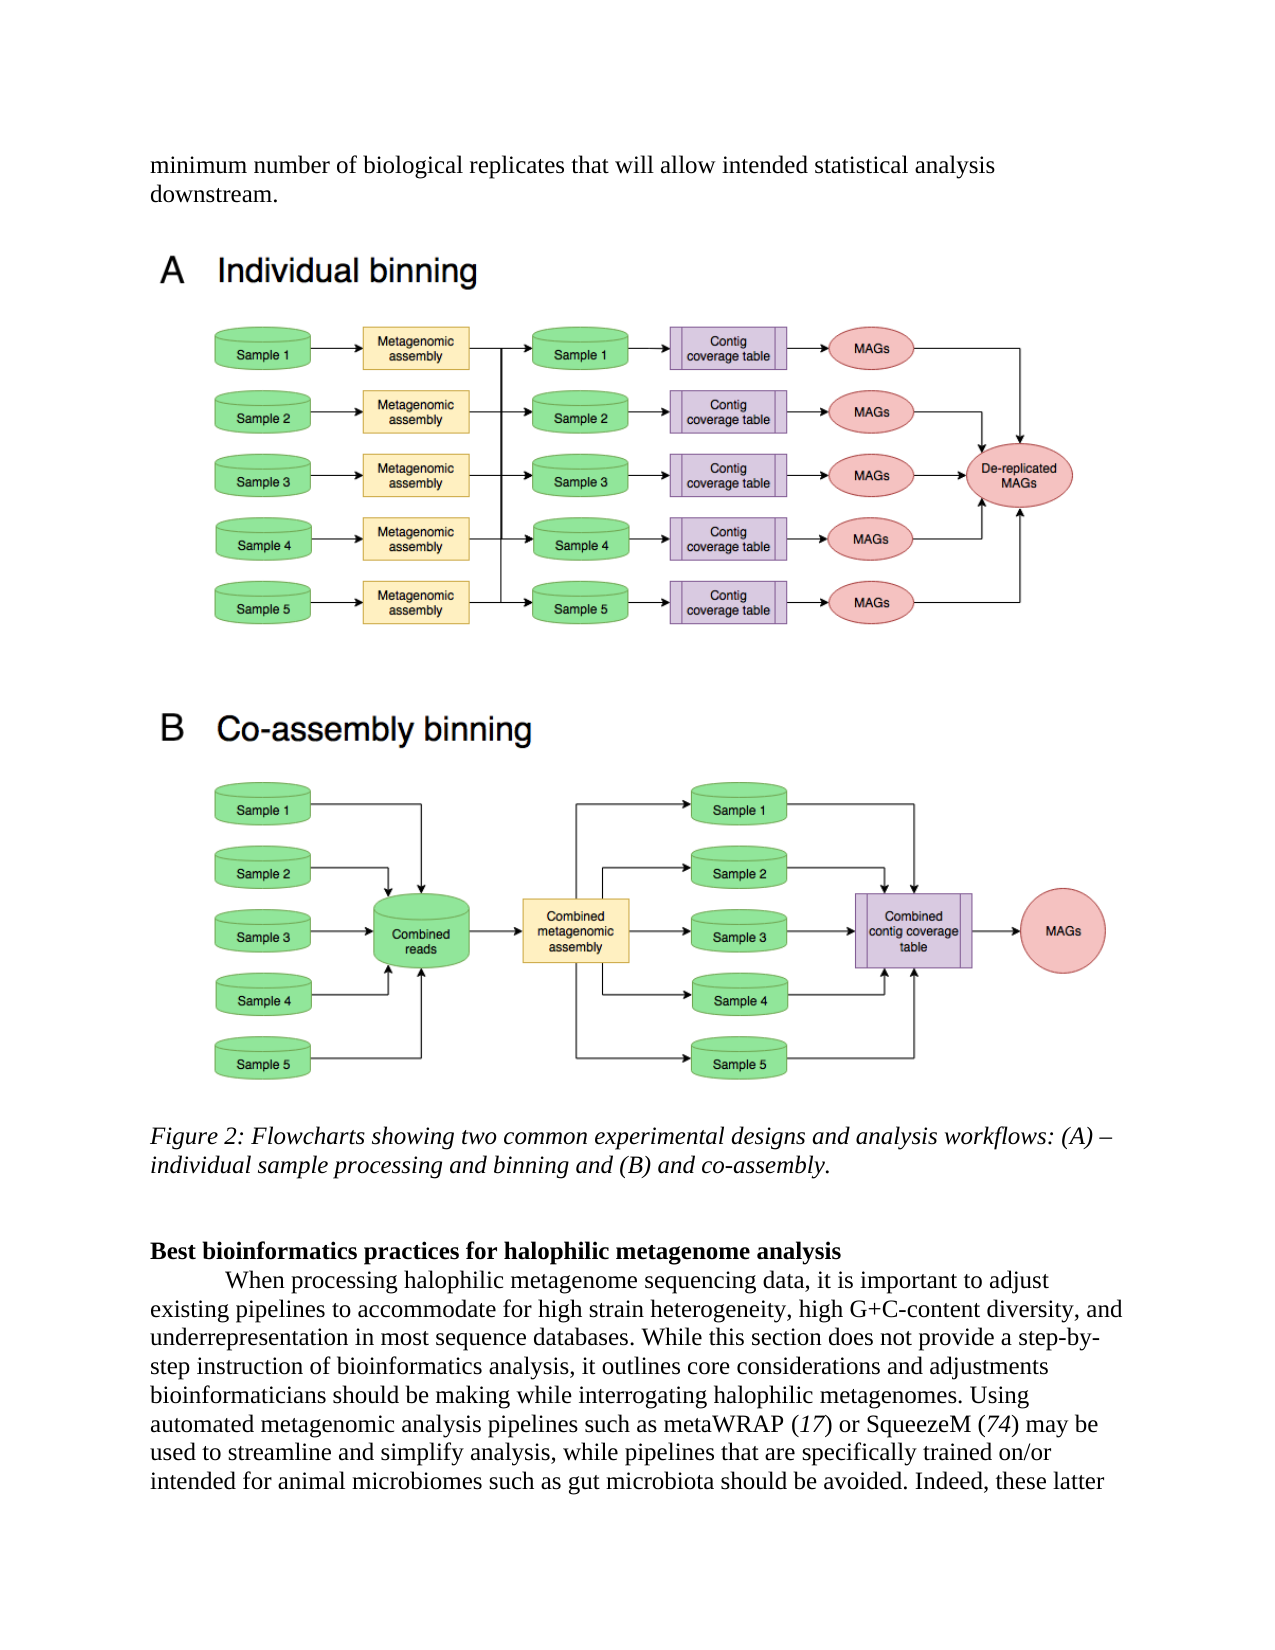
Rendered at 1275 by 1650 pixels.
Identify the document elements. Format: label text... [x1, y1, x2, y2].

text Figure 2: Flowcharts showing two common experimental designs and analysis workflows: (A) – individual sample processing and binning and (B) and co-assembly. [150, 1122, 1125, 1179]
picture [150, 207, 1125, 1122]
text Best bioinformatics practices for halophilic metagenome analysis [150, 1236, 1125, 1265]
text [150, 150, 1125, 207]
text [150, 1265, 1125, 1495]
